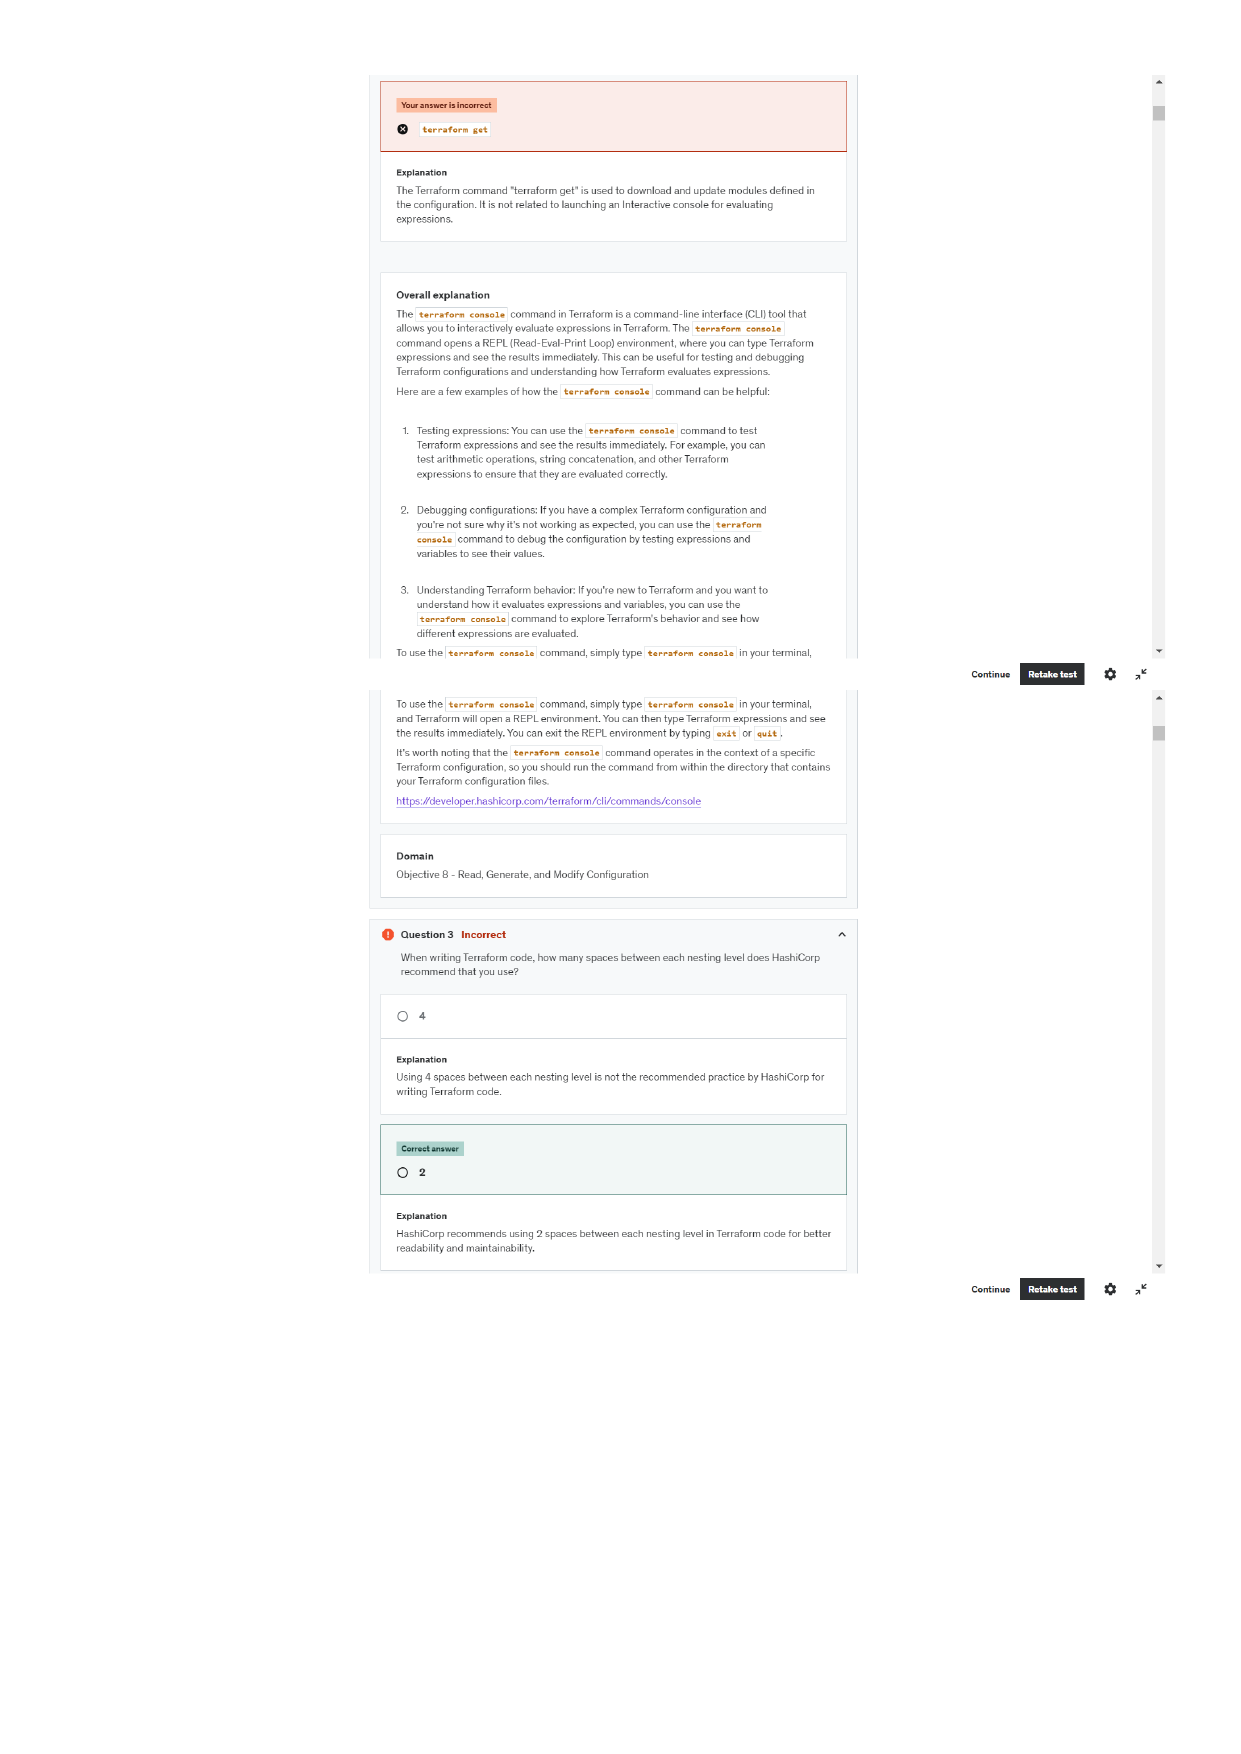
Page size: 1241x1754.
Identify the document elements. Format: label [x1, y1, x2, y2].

picture [75, 75, 1166, 689]
picture [75, 690, 1166, 1304]
